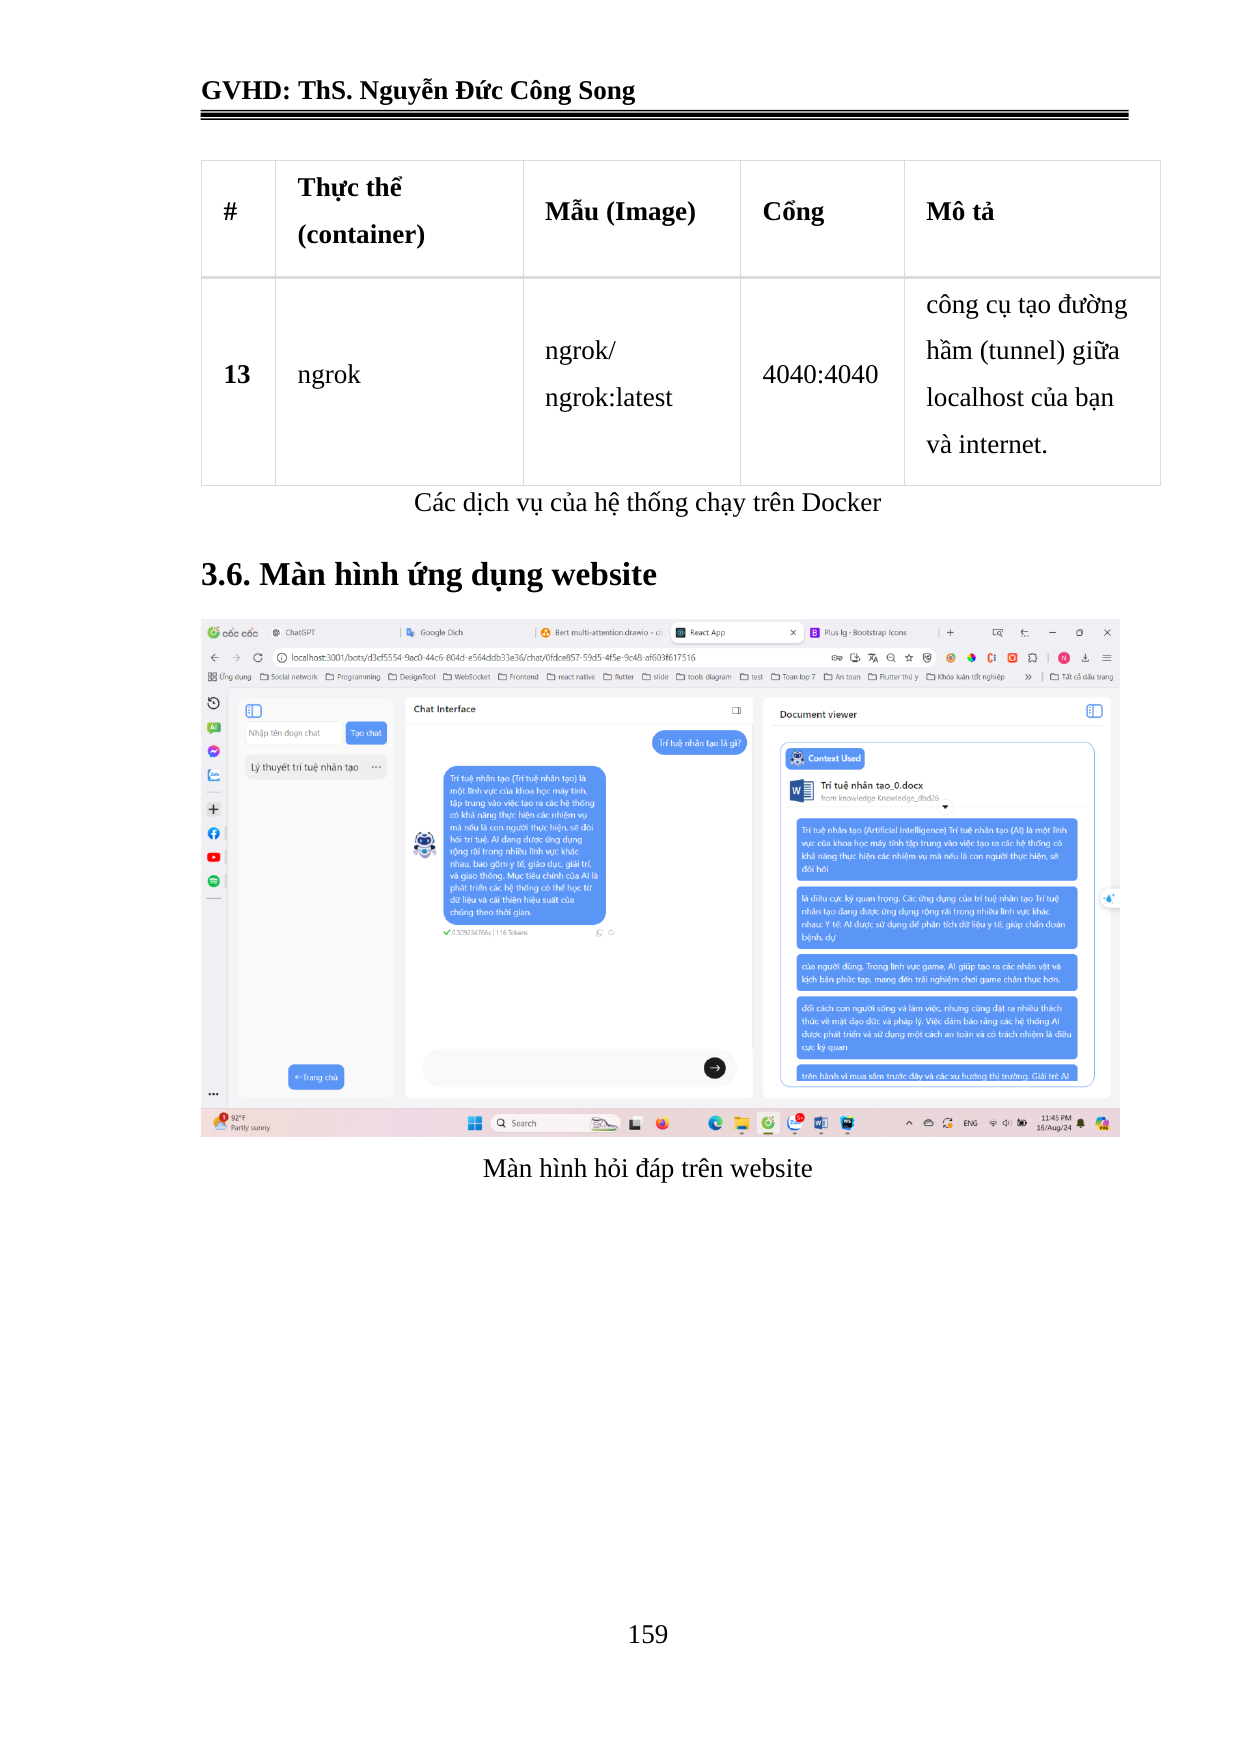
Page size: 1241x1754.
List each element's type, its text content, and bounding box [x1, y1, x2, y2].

table_header Mẫu (Image) [524, 161, 740, 276]
table_cell 13 [202, 279, 275, 485]
table_header Cổng [741, 161, 904, 276]
table_cell công cụ tạo đường hầm (tunnel) giữa localhost của bạn và internet. [905, 279, 1160, 485]
table_header # [202, 161, 275, 276]
table_header Mô tả [905, 161, 1160, 276]
table_header Thực thể (container) [276, 161, 523, 276]
picture [200, 619, 1120, 1137]
table_cell 4040:4040 [741, 279, 904, 485]
text Màn hình ứng dụng website [201, 554, 1094, 592]
table_cell ngrok [276, 279, 523, 485]
table_cell ngrok/ngrok:latest [524, 279, 740, 485]
text Các dịch vụ của hệ thống chạy trên Docker [201, 486, 1094, 517]
text Màn hình hỏi đáp trên website [201, 1152, 1094, 1183]
